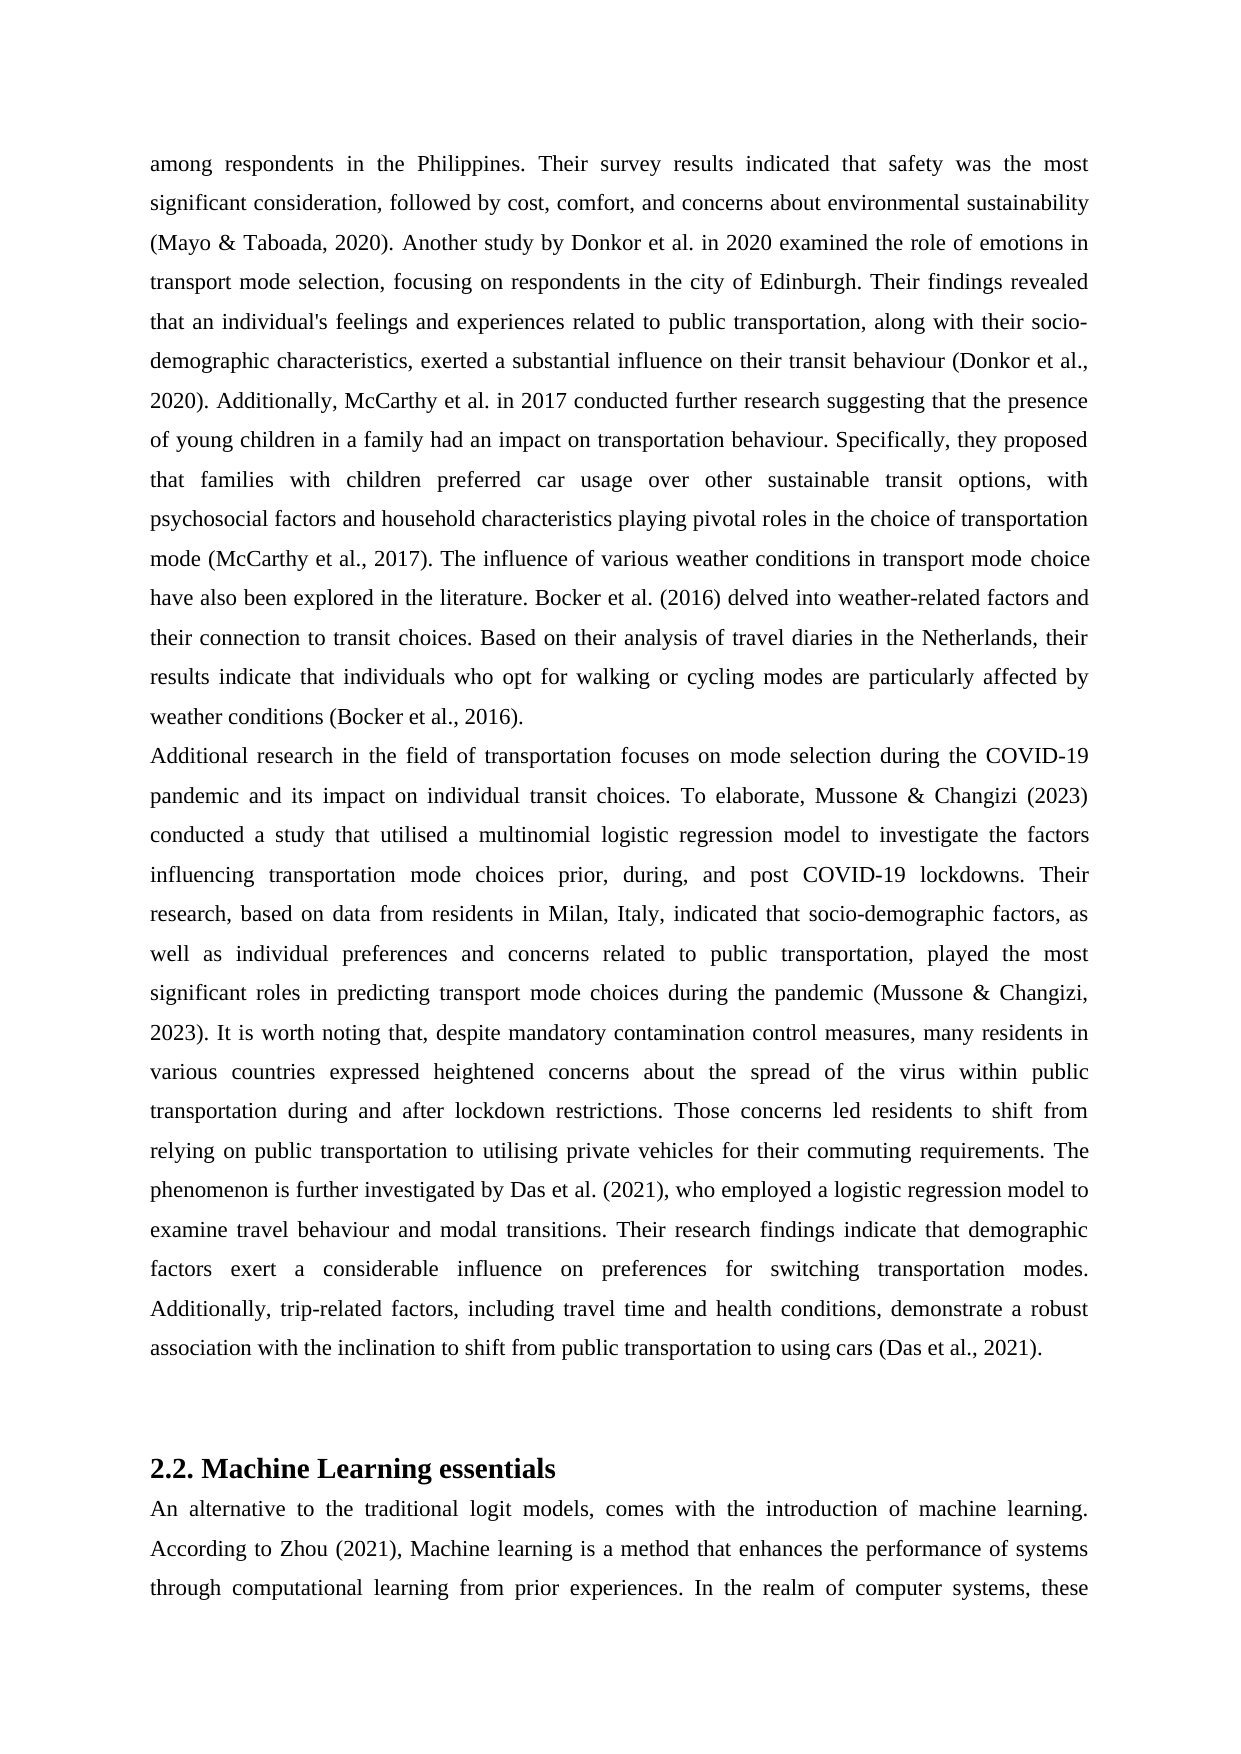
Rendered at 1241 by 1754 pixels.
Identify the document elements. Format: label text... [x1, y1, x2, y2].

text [150, 1495, 1090, 1601]
text Additional research in the field of transportation focuses on mode selection during the COVID-19 pandemic and its impact on individual transit choices. To elaborate, Mussone & Changizi (2023) conducted a study that utilised a multinomial logistic regression model to investigate the factors influencing transportation mode choices prior, during, and post COVID-19 lockdowns. Their research, based on data from residents in Milan, Italy, indicated that socio-demographic factors, as well as individual preferences and concerns related to public transportation, played the most significant roles in predicting transport mode choices during the pandemic (Mussone & Changizi, 2023). It is worth noting that, despite mandatory contamination control measures, many residents in various countries expressed heightened concerns about the spread of the virus within public transportation during and after lockdown restrictions. Those concerns led residents to shift from relying on public transportation to utilising private vehicles for their commuting requirements. The phenomenon is further investigated by Das et al. (2021), who employed a logistic regression model to examine travel behaviour and modal transitions. Their research findings indicate that demographic factors exert a considerable influence on preferences for switching transportation modes. Additionally, trip-related factors, including travel time and health conditions, demonstrate a robust association with the inclination to shift from public transportation to using cars (Das et al., 2021). [150, 742, 1090, 1361]
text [150, 150, 1090, 729]
subtitle 2.2. Machine Learning essentials [150, 1451, 1090, 1484]
